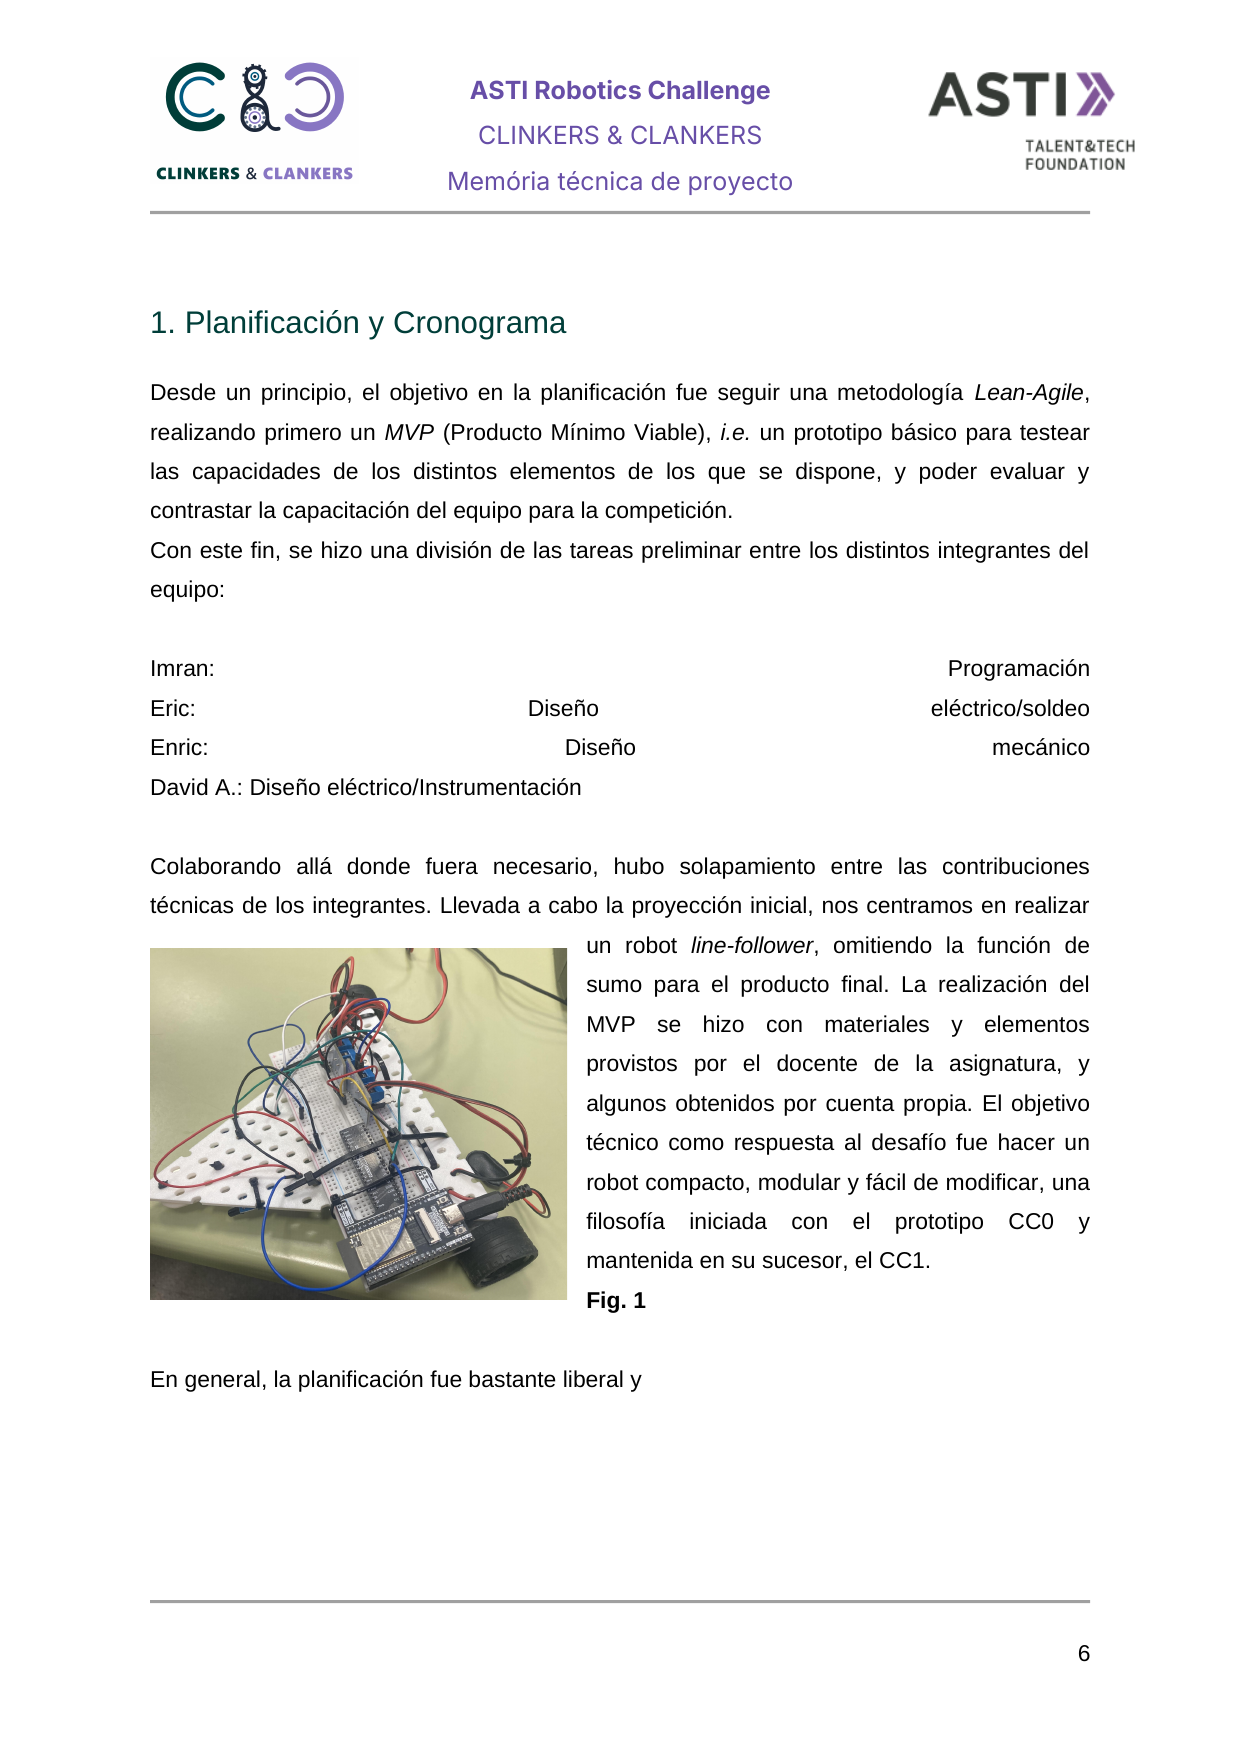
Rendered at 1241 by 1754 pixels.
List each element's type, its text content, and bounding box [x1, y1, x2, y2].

picture [875, 67, 1187, 176]
picture [150, 57, 359, 184]
text En general, la planificación fue bastante liberal y [150, 1366, 1090, 1392]
subtitle 1. Planificación y Cronograma [150, 304, 1090, 340]
picture [150, 948, 568, 1300]
text Fig. 1 [150, 1287, 1090, 1313]
text Con este fin, se hizo una división de las tareas preliminar entre los distintos integrantes del equipo: [150, 537, 1090, 603]
text Desde un principio, el objetivo en la planificación fue seguir una metodología Lean-Agile, realizando primero un MVP (Producto Mínimo Viable), i.e. un prototipo básico para testear las capacidades de los distintos elementos de los que se dispone, y poder evaluar y contrastar la capacitación del equipo para la competición. [150, 379, 1090, 524]
text Imran: Programación Eric: Diseño eléctrico/soldeo Enric: Diseño mecánico David A.: Diseño eléctrico/Instrumentación [150, 655, 1090, 800]
